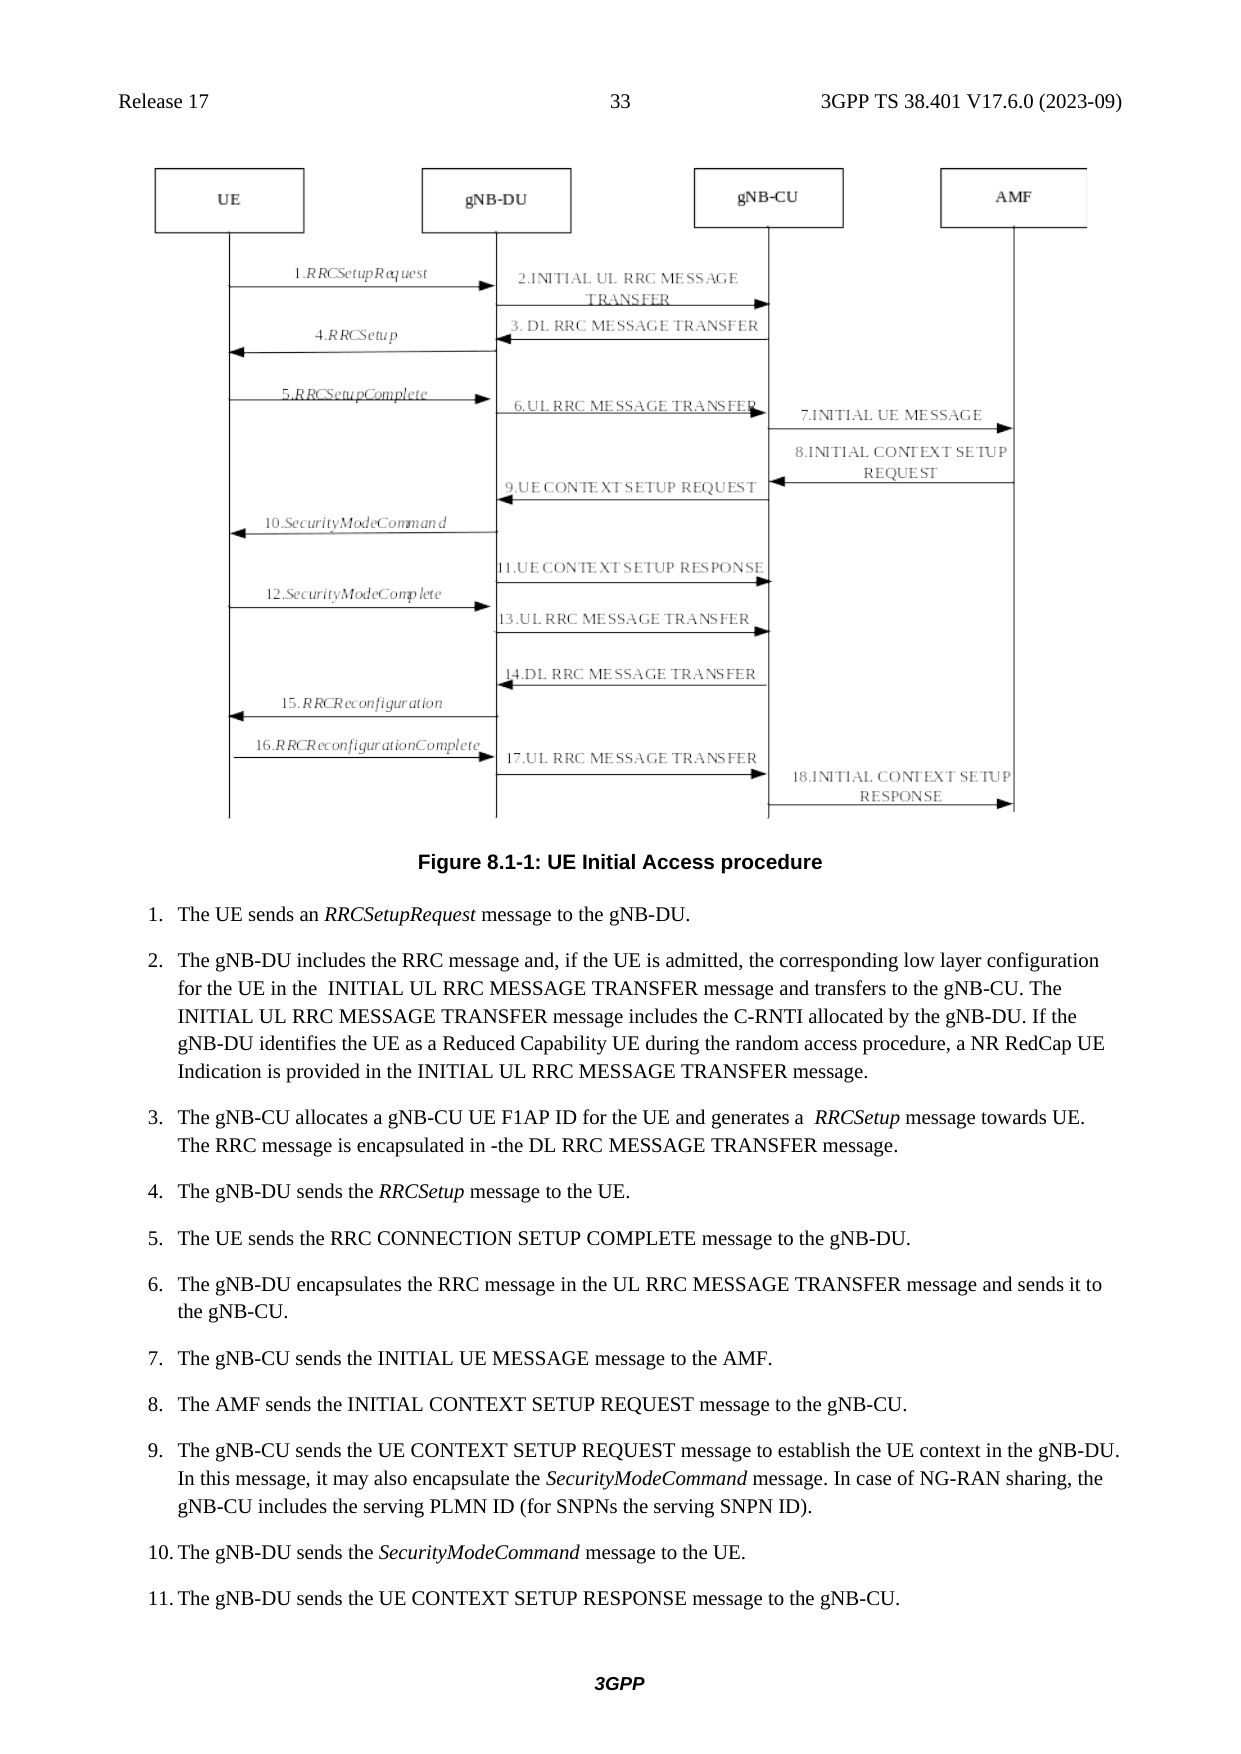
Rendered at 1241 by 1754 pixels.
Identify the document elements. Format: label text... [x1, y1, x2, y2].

text 10. The gNB-DU sends the SecurityModeCommand message to the UE. [148, 1540, 1122, 1564]
text 4. The gNB-DU sends the RRCSetup message to the UE. [148, 1179, 1122, 1203]
text 5. The UE sends the RRC CONNECTION SETUP COMPLETE message to the gNB-DU. [148, 1225, 1122, 1249]
text 6. The gNB-DU encapsulates the RRC message in the UL RRC MESSAGE TRANSFER message and sends it to the gNB-CU. [148, 1272, 1122, 1323]
text 2. The gNB-DU includes the RRC message and, if the UE is admitted, the corresponding low layer configuration for the UE in the INITIAL UL RRC MESSAGE TRANSFER message and transfers to the gNB-CU. The INITIAL UL RRC MESSAGE TRANSFER message includes the C-RNTI allocated by the gNB-DU. If the gNB-DU identifies the UE as a Reduced Capability UE during the random access procedure, a NR RedCap UE Indication is provided in the INITIAL UL RRC MESSAGE TRANSFER message. [148, 948, 1122, 1083]
text Figure 8.1-1: UE Initial Access procedure [118, 849, 1122, 873]
text 9. The gNB-CU sends the UE CONTEXT SETUP REQUEST message to establish the UE context in the gNB-DU. In this message, it may also encapsulate the SecurityModeCommand message. In case of NG-RAN sharing, the gNB-CU includes the serving PLMN ID (for SNPNs the serving SNPN ID). [148, 1438, 1122, 1518]
text 1. The UE sends an RRCSetupRequest message to the gNB-DU. [148, 902, 1122, 926]
text 3. The gNB-CU allocates a gNB-CU UE F1AP ID for the UE and generates a RRCSetup message towards UE. The RRC message is encapsulated in -the DL RRC MESSAGE TRANSFER message. [148, 1105, 1122, 1157]
text 7. The gNB-CU sends the INITIAL UE MESSAGE message to the AMF. [148, 1346, 1122, 1370]
text 11. The gNB-DU sends the UE CONTEXT SETUP RESPONSE message to the gNB-CU. [148, 1586, 1122, 1610]
text 8. The AMF sends the INITIAL CONTEXT SETUP REQUEST message to the gNB-CU. [148, 1392, 1122, 1416]
